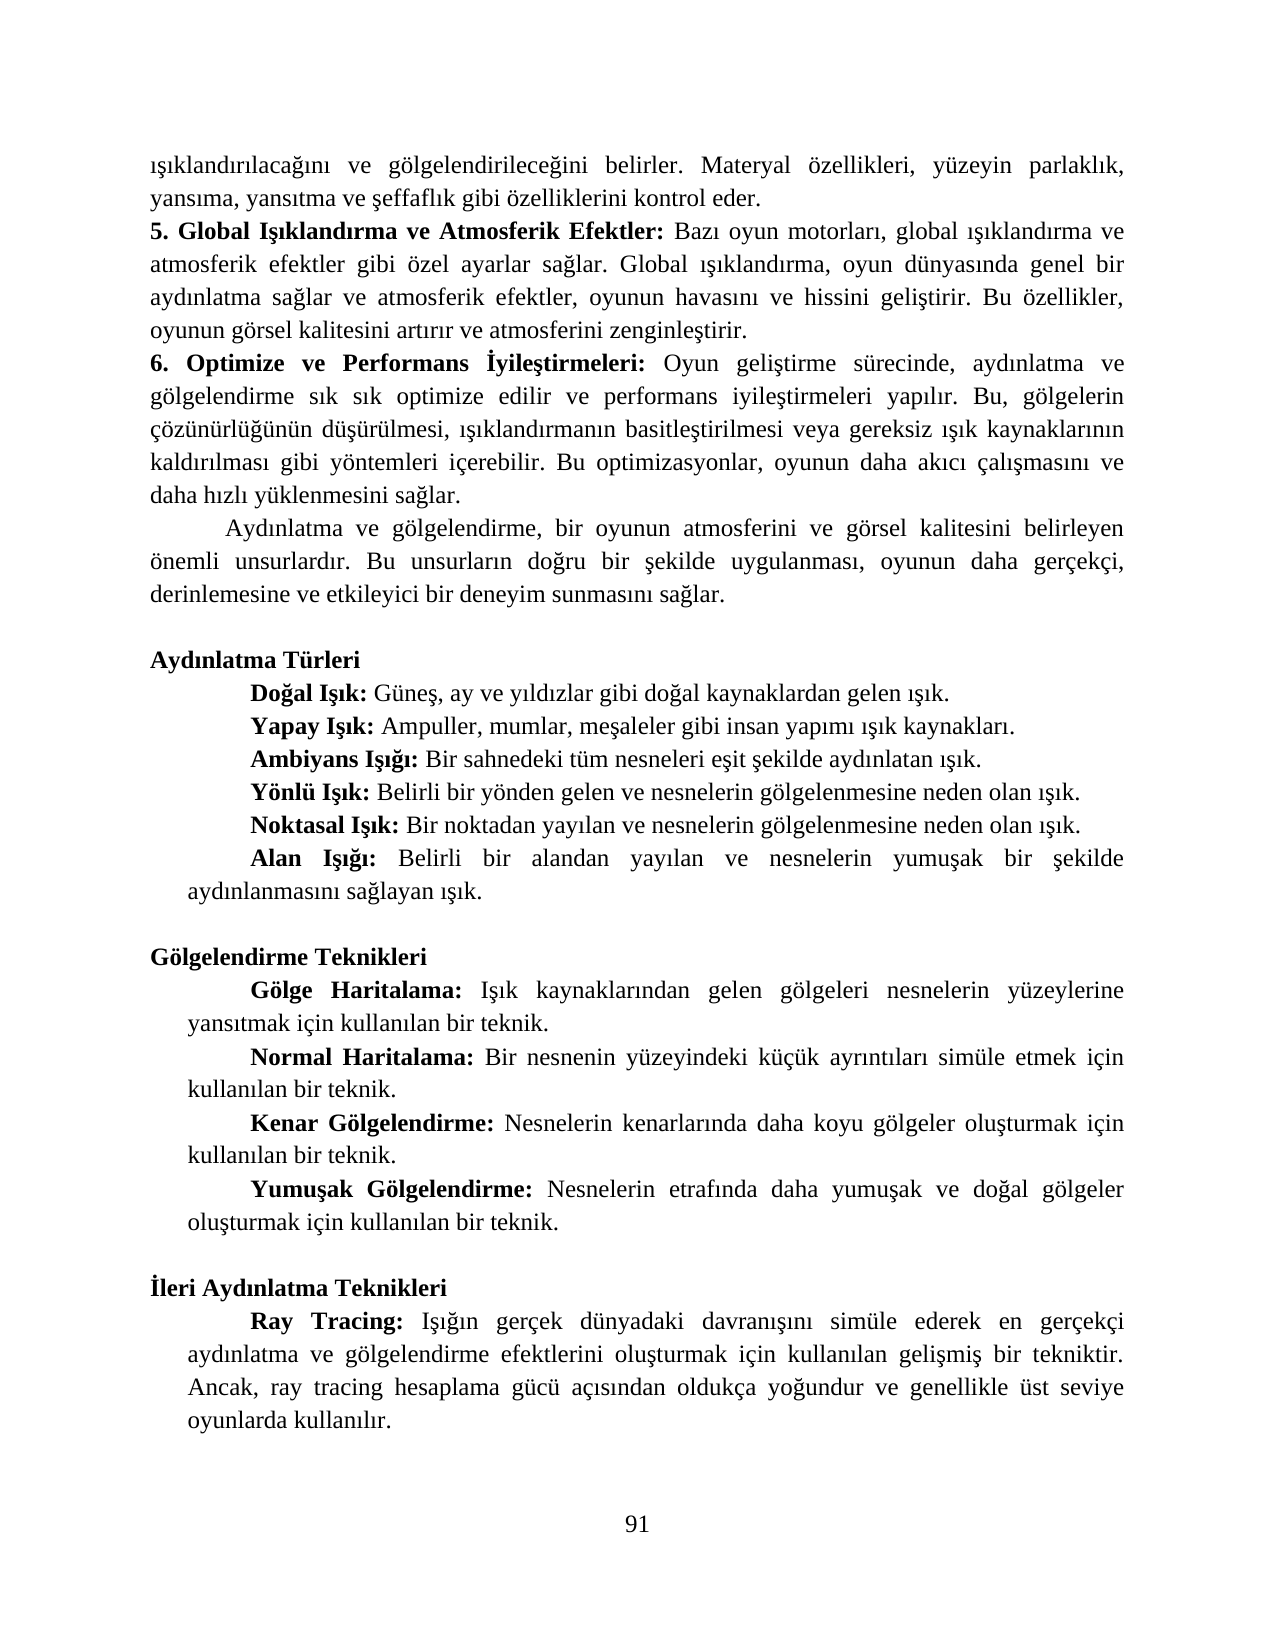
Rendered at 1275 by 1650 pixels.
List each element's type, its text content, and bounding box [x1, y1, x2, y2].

text 6. Optimize ve Performans İyileştirmeleri: Oyun geliştirme sürecinde, aydınlatma ve gölgelendirme sık ​​sık optimize edilir ve performans iyileştirmeleri yapılır. Bu, gölgelerin çözünürlüğünün düşürülmesi, ışıklandırmanın basitleştirilmesi veya gereksiz ışık kaynaklarının kaldırılması gibi yöntemleri içerebilir. Bu optimizasyonlar, oyunun daha akıcı çalışmasını ve daha hızlı yüklenmesini sağlar. [150, 348, 1125, 509]
text Yumuşak Gölgelendirme: Nesnelerin etrafında daha yumuşak ve doğal gölgeler oluşturmak için kullanılan bir teknik. [187, 1174, 1125, 1235]
text 5. Global Işıklandırma ve Atmosferik Efektler: Bazı oyun motorları, global ışıklandırma ve atmosferik efektler gibi özel ayarlar sağlar. Global ışıklandırma, oyun dünyasında genel bir aydınlatma sağlar ve atmosferik efektler, oyunun havasını ve hissini geliştirir. Bu özellikler, oyunun görsel kalitesini artırır ve atmosferini zenginleştirir. [150, 216, 1125, 344]
text Gölgelendirme Teknikleri [150, 942, 1125, 971]
text Yapay Işık: Ampuller, mumlar, meşaleler gibi insan yapımı ışık kaynakları. [187, 711, 1125, 740]
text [150, 150, 1125, 212]
text Normal Haritalama: Bir nesnenin yüzeyindeki küçük ayrıntıları simüle etmek için kullanılan bir teknik. [187, 1042, 1125, 1103]
text Ambiyans Işığı: Bir sahnedeki tüm nesneleri eşit şekilde aydınlatan ışık. [187, 744, 1125, 773]
text Doğal Işık: Güneş, ay ve yıldızlar gibi doğal kaynaklardan gelen ışık. [187, 678, 1125, 707]
text Ray Tracing: Işığın gerçek dünyadaki davranışını simüle ederek en gerçekçi aydınlatma ve gölgelendirme efektlerini oluşturmak için kullanılan gelişmiş bir tekniktir. Ancak, ray tracing hesaplama gücü açısından oldukça yoğundur ve genellikle üst seviye oyunlarda kullanılır. [187, 1306, 1125, 1433]
text Yönlü Işık: Belirli bir yönden gelen ve nesnelerin gölgelenmesine neden olan ışık. [187, 777, 1125, 806]
text Aydınlatma Türleri [150, 645, 1125, 674]
text Kenar Gölgelendirme: Nesnelerin kenarlarında daha koyu gölgeler oluşturmak için kullanılan bir teknik. [187, 1108, 1125, 1169]
text Gölge Haritalama: Işık kaynaklarından gelen gölgeleri nesnelerin yüzeylerine yansıtmak için kullanılan bir teknik. [187, 976, 1125, 1037]
text Alan Işığı: Belirli bir alandan yayılan ve nesnelerin yumuşak bir şekilde aydınlanmasını sağlayan ışık. [187, 843, 1125, 905]
text Aydınlatma ve gölgelendirme, bir oyunun atmosferini ve görsel kalitesini belirleyen önemli unsurlardır. Bu unsurların doğru bir şekilde uygulanması, oyunun daha gerçekçi, derinlemesine ve etkileyici bir deneyim sunmasını sağlar. [150, 513, 1125, 608]
text İleri Aydınlatma Teknikleri [150, 1273, 1125, 1301]
text Noktasal Işık: Bir noktadan yayılan ve nesnelerin gölgelenmesine neden olan ışık. [187, 810, 1125, 839]
